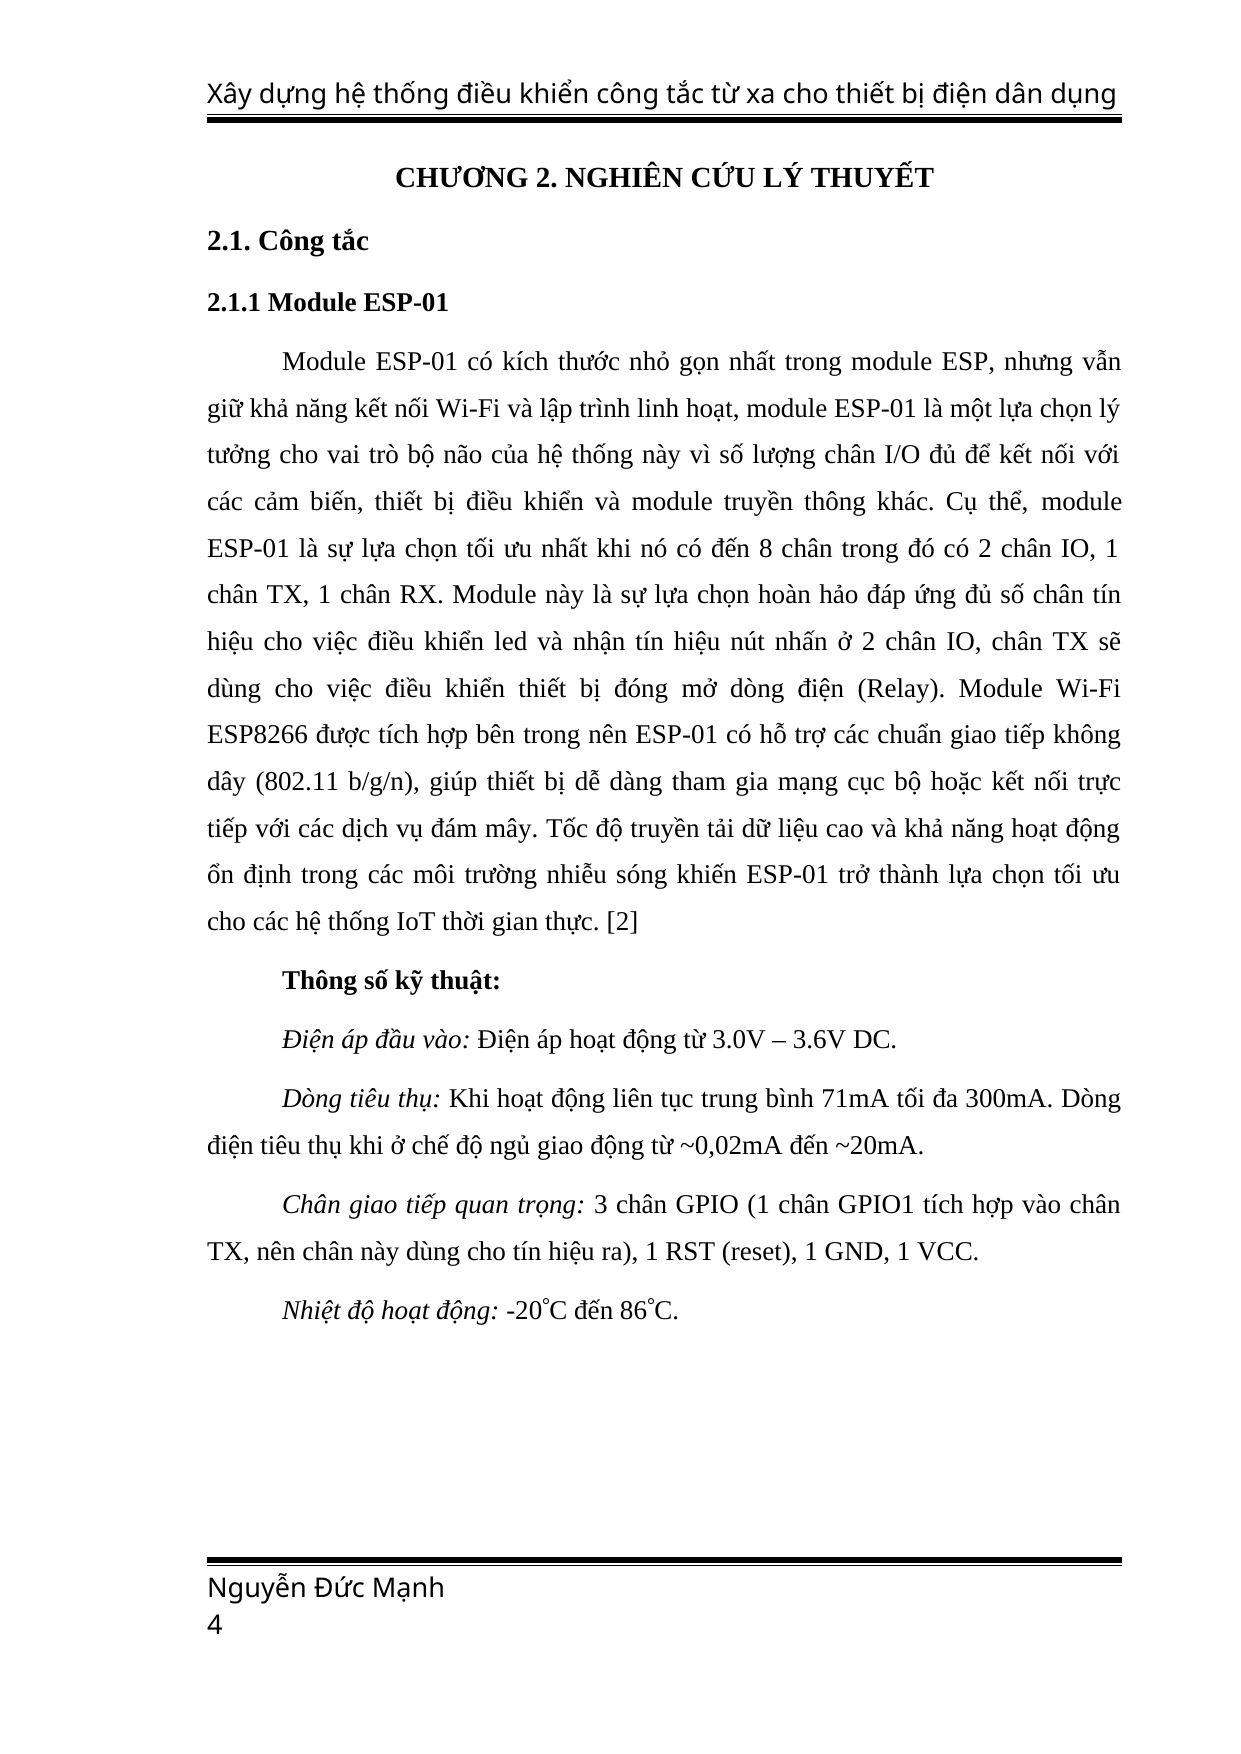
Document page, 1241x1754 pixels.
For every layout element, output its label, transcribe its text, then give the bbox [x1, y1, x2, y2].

text Chân giao tiếp quan trọng: 3 chân GPIO (1 chân GPIO1 tích hợp vào chân TX, nên chân này dùng cho tín hiệu ra), 1 RST (reset), 1 GND, 1 VCC. [207, 1188, 1122, 1266]
text Nhiệt độ hoạt động: -20C đến 86C. [207, 1294, 1122, 1325]
text Module ESP-01 có kích thước nhỏ gọn nhất trong module ESP, nhưng vẫn giữ khả năng kết nối Wi-Fi và lập trình linh hoạt, module ESP-01 là một lựa chọn lý tưởng cho vai trò bộ não của hệ thống này vì số lượng chân I/O đủ để kết nối với các cảm biến, thiết bị điều khiển và module truyền thông khác. Cụ thể, module ESP-01 là sự lựa chọn tối ưu nhất khi nó có đến 8 chân trong đó có 2 chân IO, 1 chân TX, 1 chân RX. Module này là sự lựa chọn hoàn hảo đáp ứng đủ số chân tín hiệu cho việc điều khiển led và nhận tín hiệu nút nhấn ở 2 chân IO, chân TX sẽ dùng cho việc điều khiển thiết bị đóng mở dòng điện (Relay). Module Wi-Fi ESP8266 được tích hợp bên trong nên ESP-01 có hỗ trợ các chuẩn giao tiếp không dây (802.11 b/g/n), giúp thiết bị dễ dàng tham gia mạng cục bộ hoặc kết nối trực tiếp với các dịch vụ đám mây. Tốc độ truyền tải dữ liệu cao và khả năng hoạt động ổn định trong các môi trường nhiễu sóng khiến ESP-01 trở thành lựa chọn tối ưu cho các hệ thống IoT thời gian thực. [207, 345, 1122, 936]
subtitle Module ESP-01 [207, 286, 1122, 317]
text Điện áp đầu vào: Điện áp hoạt động từ 3.0V – 3.6V DC. [207, 1023, 1122, 1054]
subtitle Công tắc [207, 223, 1122, 257]
text Thông số kỹ thuật: [207, 964, 1122, 995]
subtitle NGHIÊN CỨU LÝ THUYẾT [207, 160, 1122, 194]
text Dòng tiêu thụ: Khi hoạt động liên tục trung bình 71mA tối đa 300mA. Dòng điện tiêu thụ khi ở chế độ ngủ giao động từ ~0,02mA đến ~20mA. [207, 1082, 1122, 1160]
